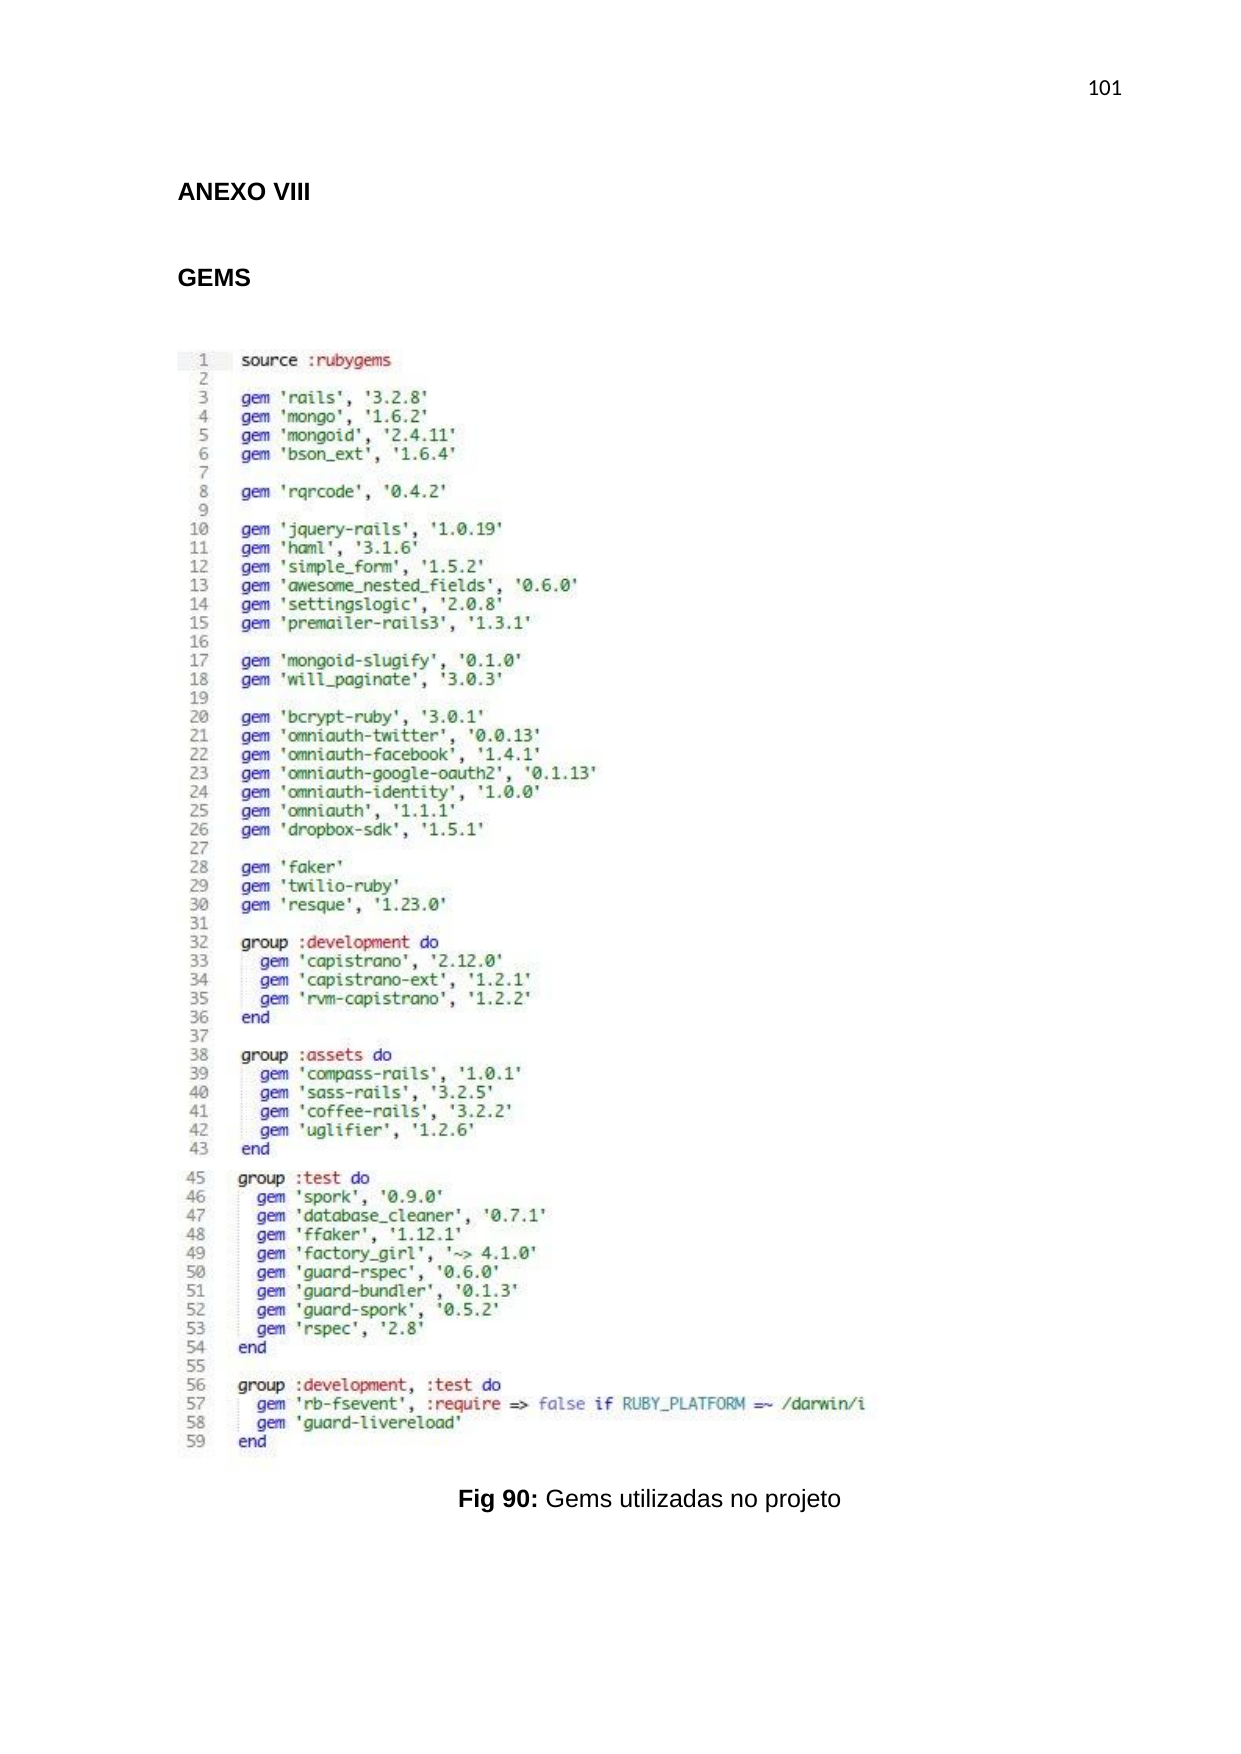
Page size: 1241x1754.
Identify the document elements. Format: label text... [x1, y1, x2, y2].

text ANEXO VIII [177, 177, 1122, 206]
text Fig 90: Gems utilizadas no projeto [177, 1484, 1122, 1512]
picture [177, 1170, 882, 1471]
text GEMS [177, 263, 1122, 292]
picture [177, 349, 634, 1158]
